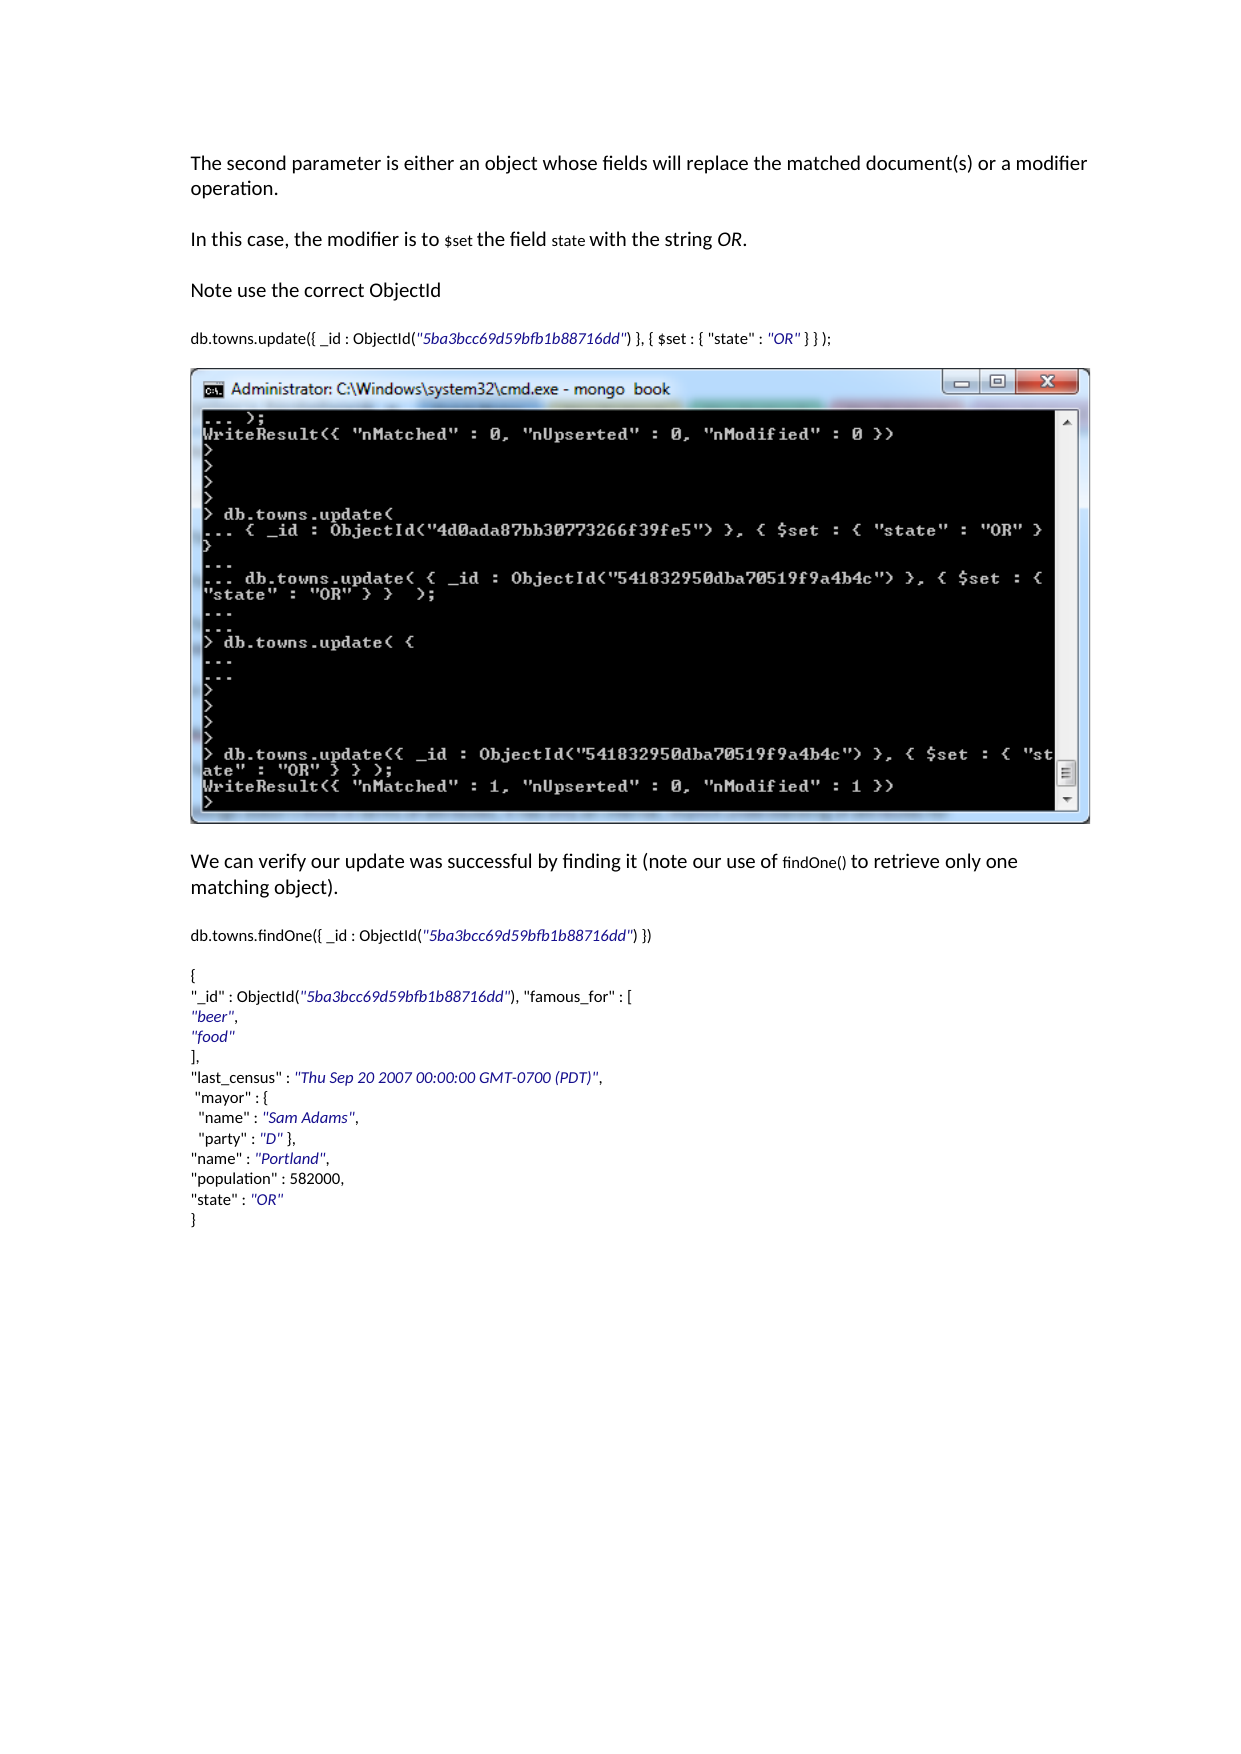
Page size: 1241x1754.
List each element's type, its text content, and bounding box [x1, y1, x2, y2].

text "name" : "Portland", [190, 1148, 1090, 1169]
text In this case, the modifier is to $set the field state with the string OR. [190, 226, 1090, 252]
text We can verify our update was successful by finding it (note our use of findOne() to retrieve only one matching object). [190, 849, 1090, 899]
text { [190, 966, 1090, 986]
text } [190, 1209, 1090, 1229]
text "last_census" : "Thu Sep 20 2007 00:00:00 GMT-0700 (PDT)", [190, 1067, 1090, 1087]
text The second parameter is either an object whose fields will replace the matched document(s) or a modifier operation. [190, 150, 1090, 201]
text "mayor" : { [190, 1087, 1090, 1108]
text "population" : 582000, [190, 1169, 1090, 1189]
text "beer", [190, 1006, 1090, 1026]
text ], [190, 1047, 1090, 1067]
text "name" : "Sam Adams", [190, 1108, 1090, 1128]
text db.towns.findOne({ _id : ObjectId("5ba3bcc69d59bfb1b88716dd") }) [190, 925, 1090, 945]
text db.towns.update({ _id : ObjectId("5ba3bcc69d59bfb1b88716dd") }, { $set : { "state" : "OR" } } ); [190, 328, 1090, 348]
text "food" [190, 1026, 1090, 1047]
picture [190, 368, 1091, 824]
text "state" : "OR" [190, 1189, 1090, 1209]
text "party" : "D" }, [190, 1128, 1090, 1148]
text "_id" : ObjectId("5ba3bcc69d59bfb1b88716dd"), "famous_for" : [ [190, 986, 1090, 1006]
text Note use the correct ObjectId [190, 277, 1090, 302]
